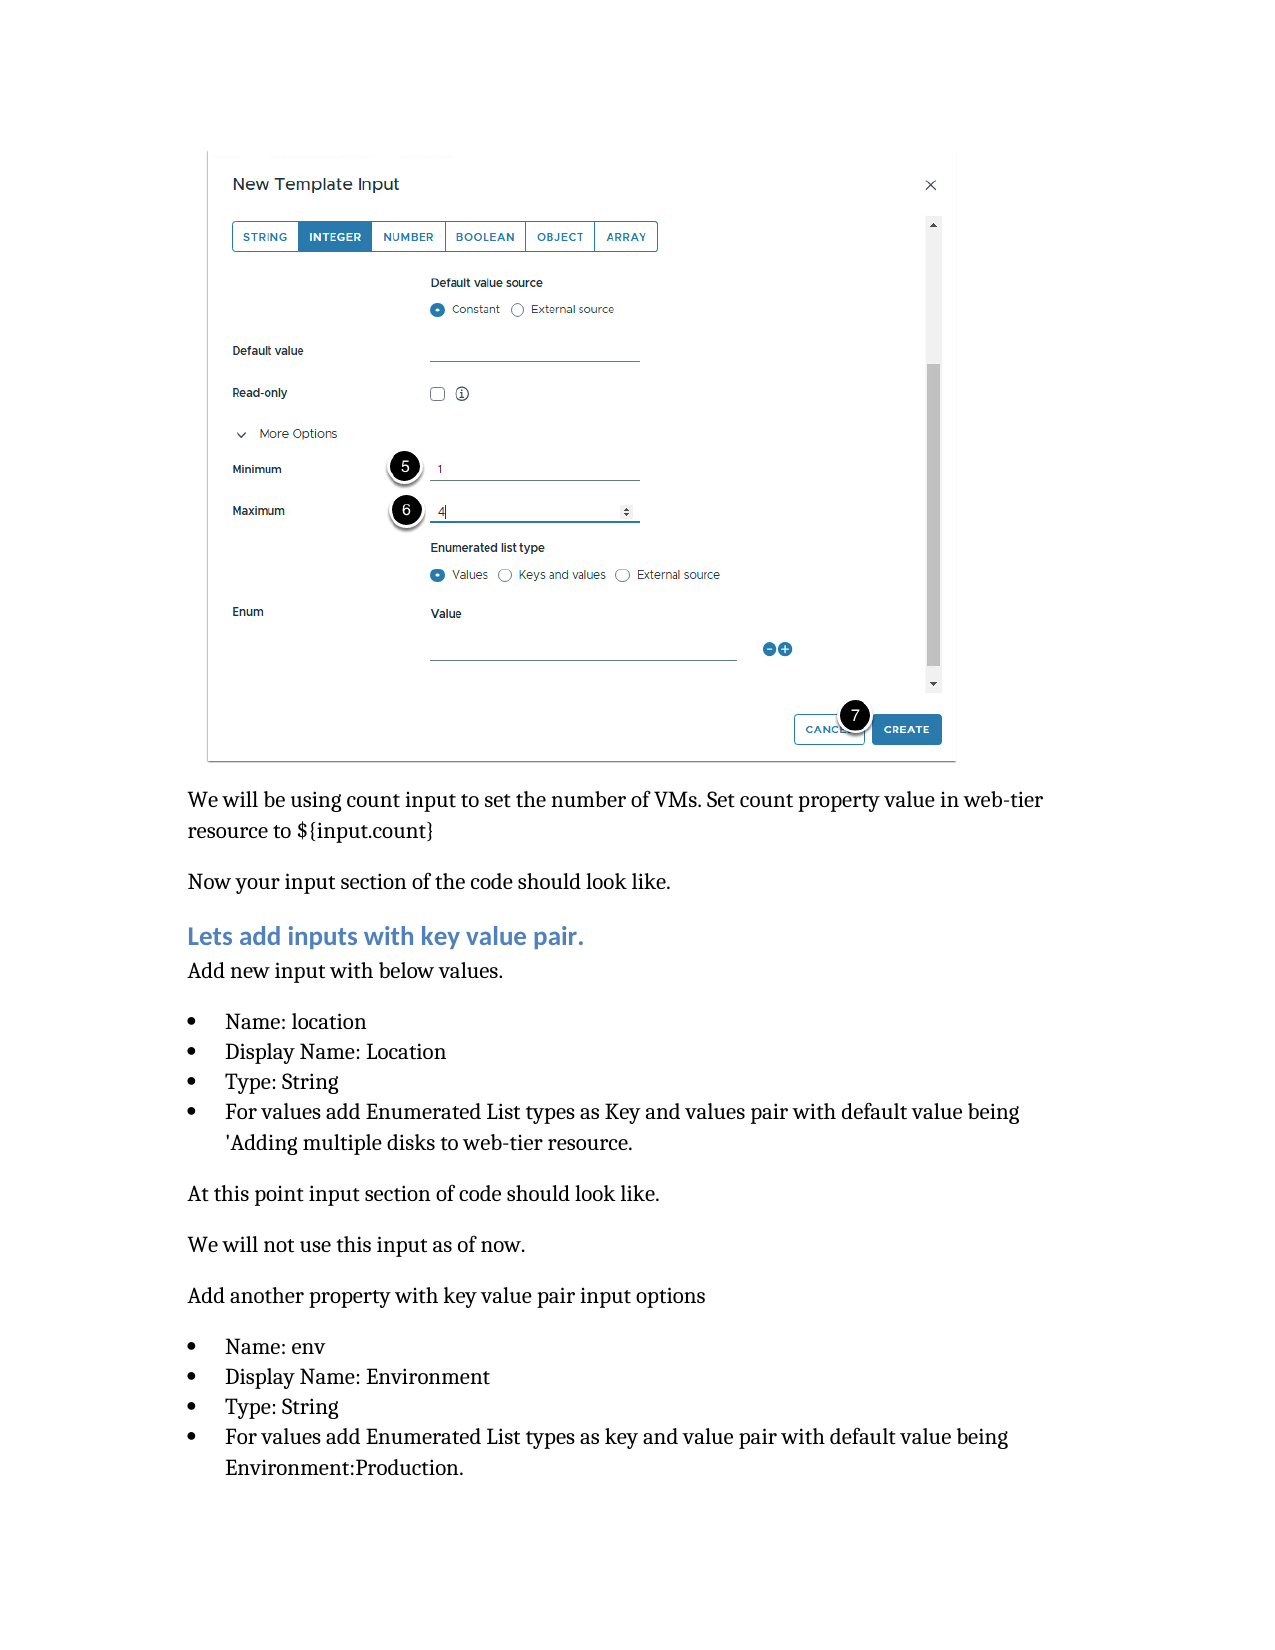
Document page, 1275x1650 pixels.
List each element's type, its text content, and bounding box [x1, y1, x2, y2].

subtitle Lets add inputs with key value pair. [187, 919, 1087, 953]
list Type: String [187, 1394, 1087, 1420]
picture [206, 150, 957, 763]
list Display Name: Location [187, 1039, 1087, 1065]
list For values add Enumerated List types as key and value pair with default value being Environment:Production. [187, 1424, 1087, 1481]
list Display Name: Environment [187, 1364, 1087, 1390]
list Name: location [187, 1008, 1087, 1035]
list Name: env [187, 1333, 1087, 1360]
text We will not use this input as of now. [187, 1231, 1087, 1258]
list For values add Enumerated List types as Key and values pair with default value being 'Adding multiple disks to web-tier resource. [187, 1099, 1087, 1156]
text We will be using count input to set the number of VMs. Set count property value in web-tier resource to ${input.count} [187, 787, 1087, 844]
text Now your input section of the code should look like. [187, 868, 1087, 895]
text Add new input with below values. [187, 957, 1087, 984]
text At this point input section of code should look like. [187, 1180, 1087, 1207]
text Add another property with key value pair input options [187, 1282, 1087, 1309]
list Type: String [187, 1069, 1087, 1095]
